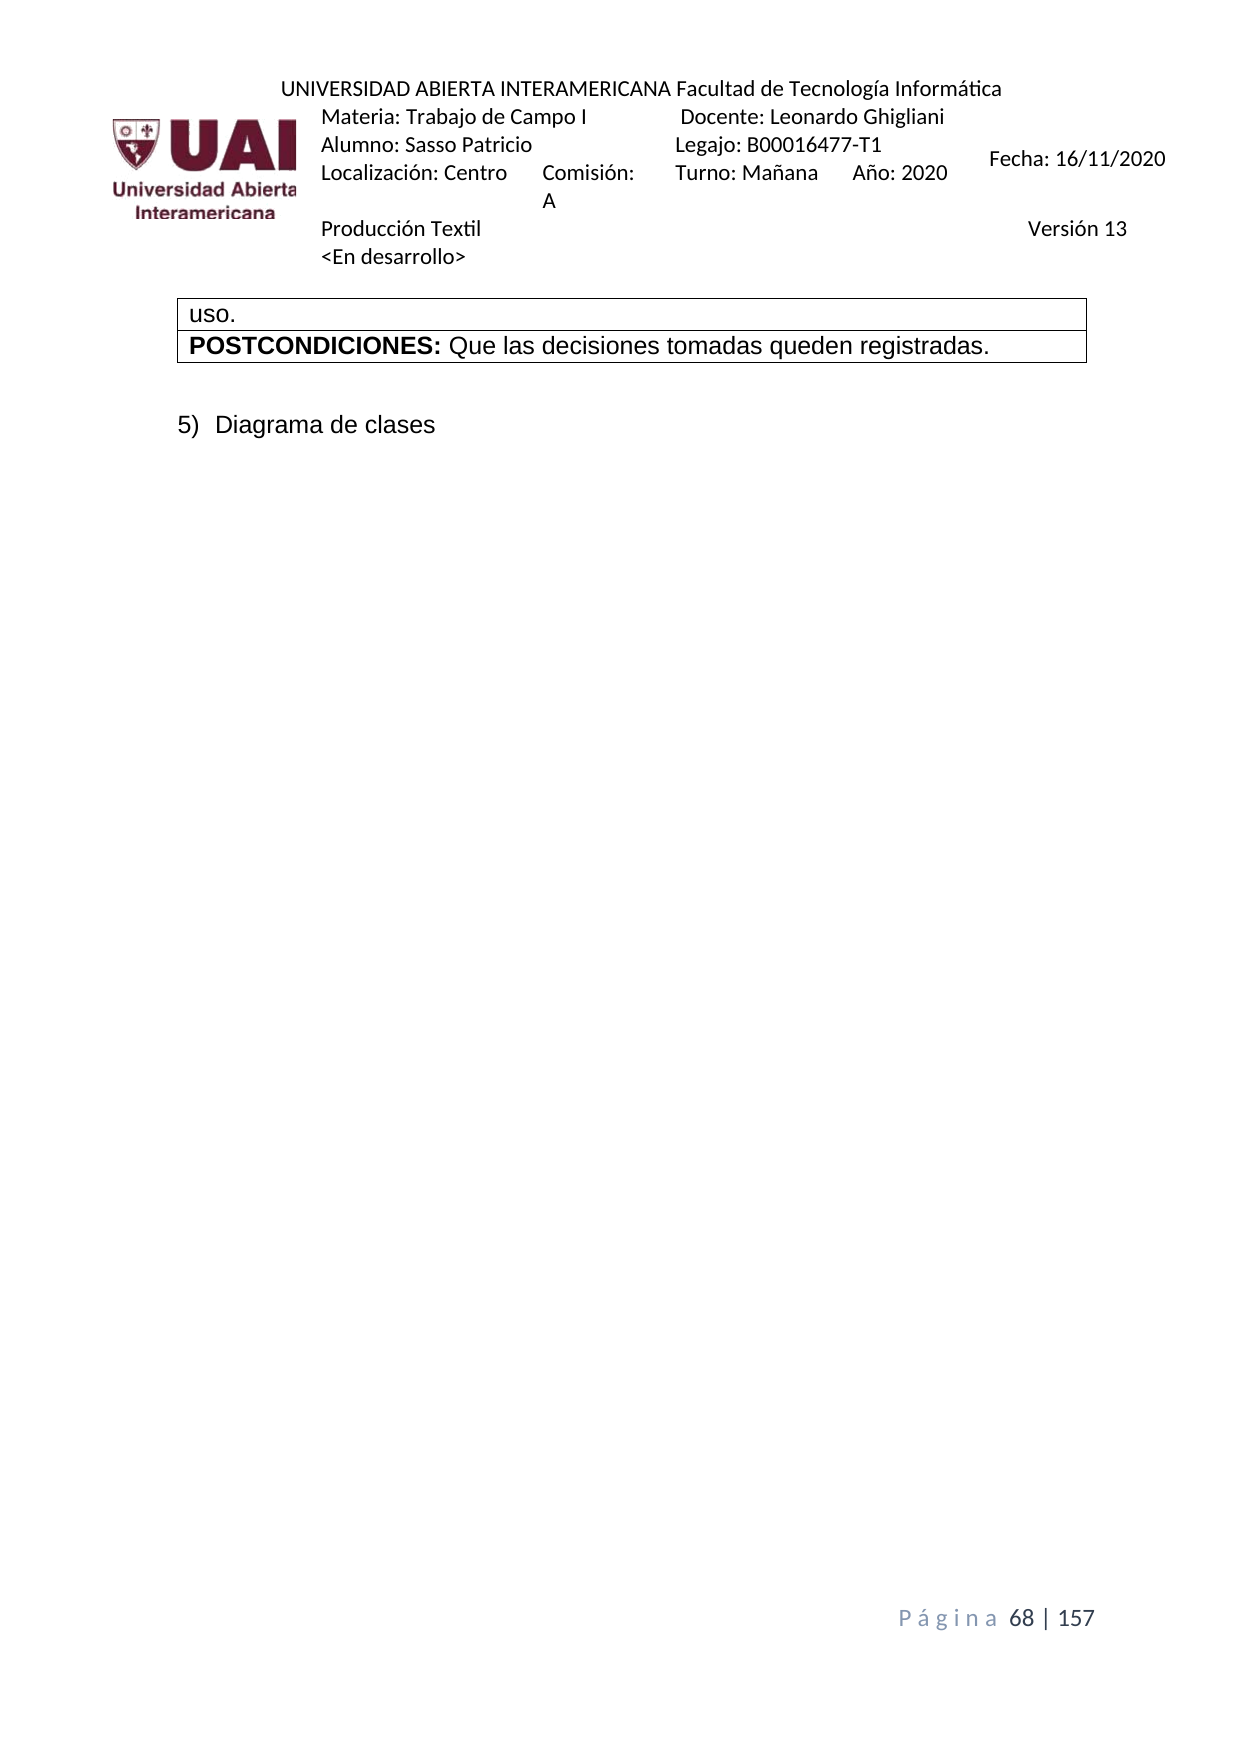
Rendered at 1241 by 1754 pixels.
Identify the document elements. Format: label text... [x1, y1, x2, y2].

picture [112, 119, 297, 219]
table_cell POSTCONDICIONES: Que las decisiones tomadas queden registradas. [178, 331, 1086, 362]
list Diagrama de clases [177, 411, 1122, 439]
